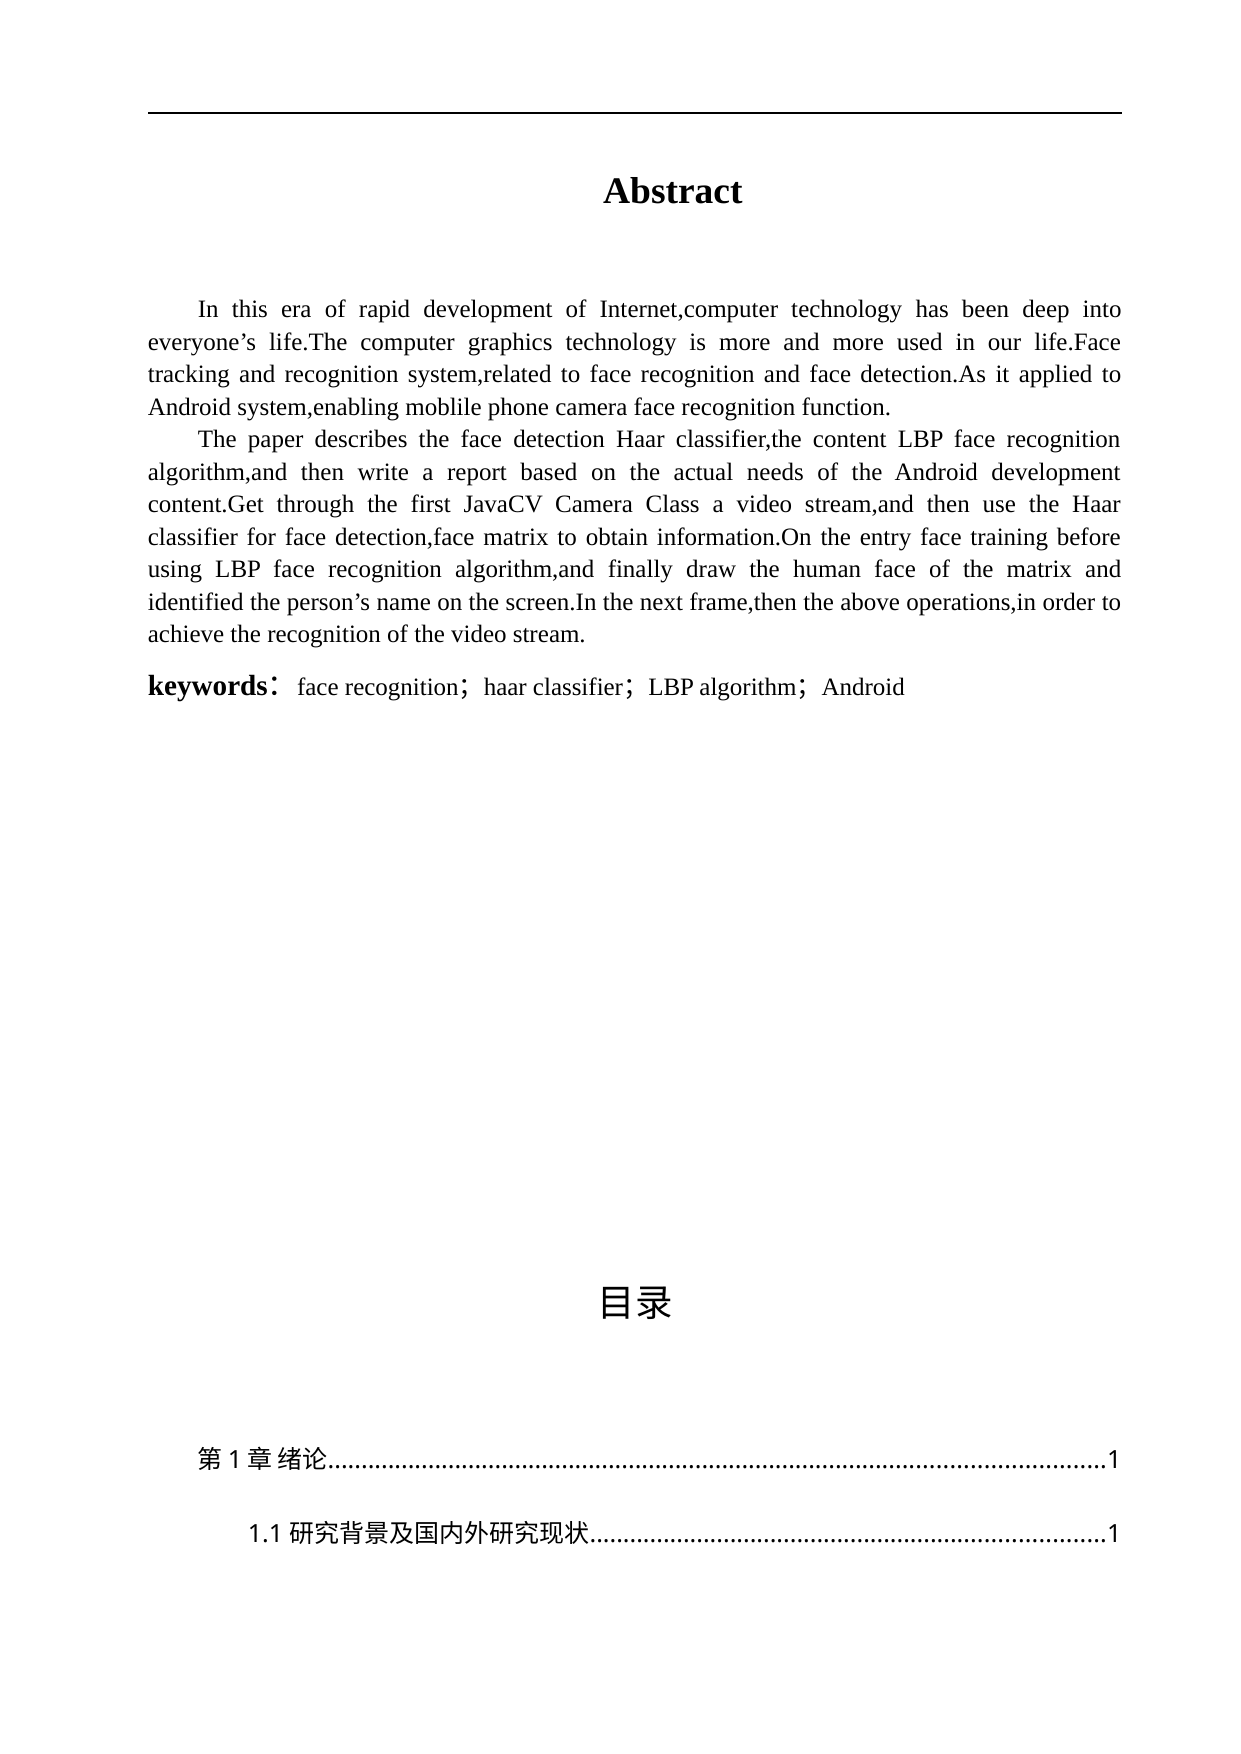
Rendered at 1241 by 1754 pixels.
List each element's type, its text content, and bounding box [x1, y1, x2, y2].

text The paper describes the face detection Haar classifier,the content LBP face recognition algorithm,and then write a report based on the actual needs of the Android development content.Get through the first JavaCV Camera Class a video stream,and then use the Haar classifier for face detection,face matrix to obtain information.On the entry face training before using LBP face recognition algorithm,and finally draw the human face of the matrix and identified the person’s name on the screen.In the next frame,then the above operations,in order to achieve the recognition of the video stream. [148, 422, 1122, 650]
text In this era of rapid development of Internet,computer technology has been deep into everyone’s life.The computer graphics technology is more and more used in our life.Face tracking and recognition system,related to face recognition and face detection.As it applied to Android system,enabling moblile phone camera face recognition function. [148, 292, 1122, 422]
text 目录 [148, 1267, 1122, 1332]
text keywords：face recognition；haar classifier；LBP algorithm；Android [148, 650, 1122, 715]
text Abstract [148, 157, 1122, 222]
